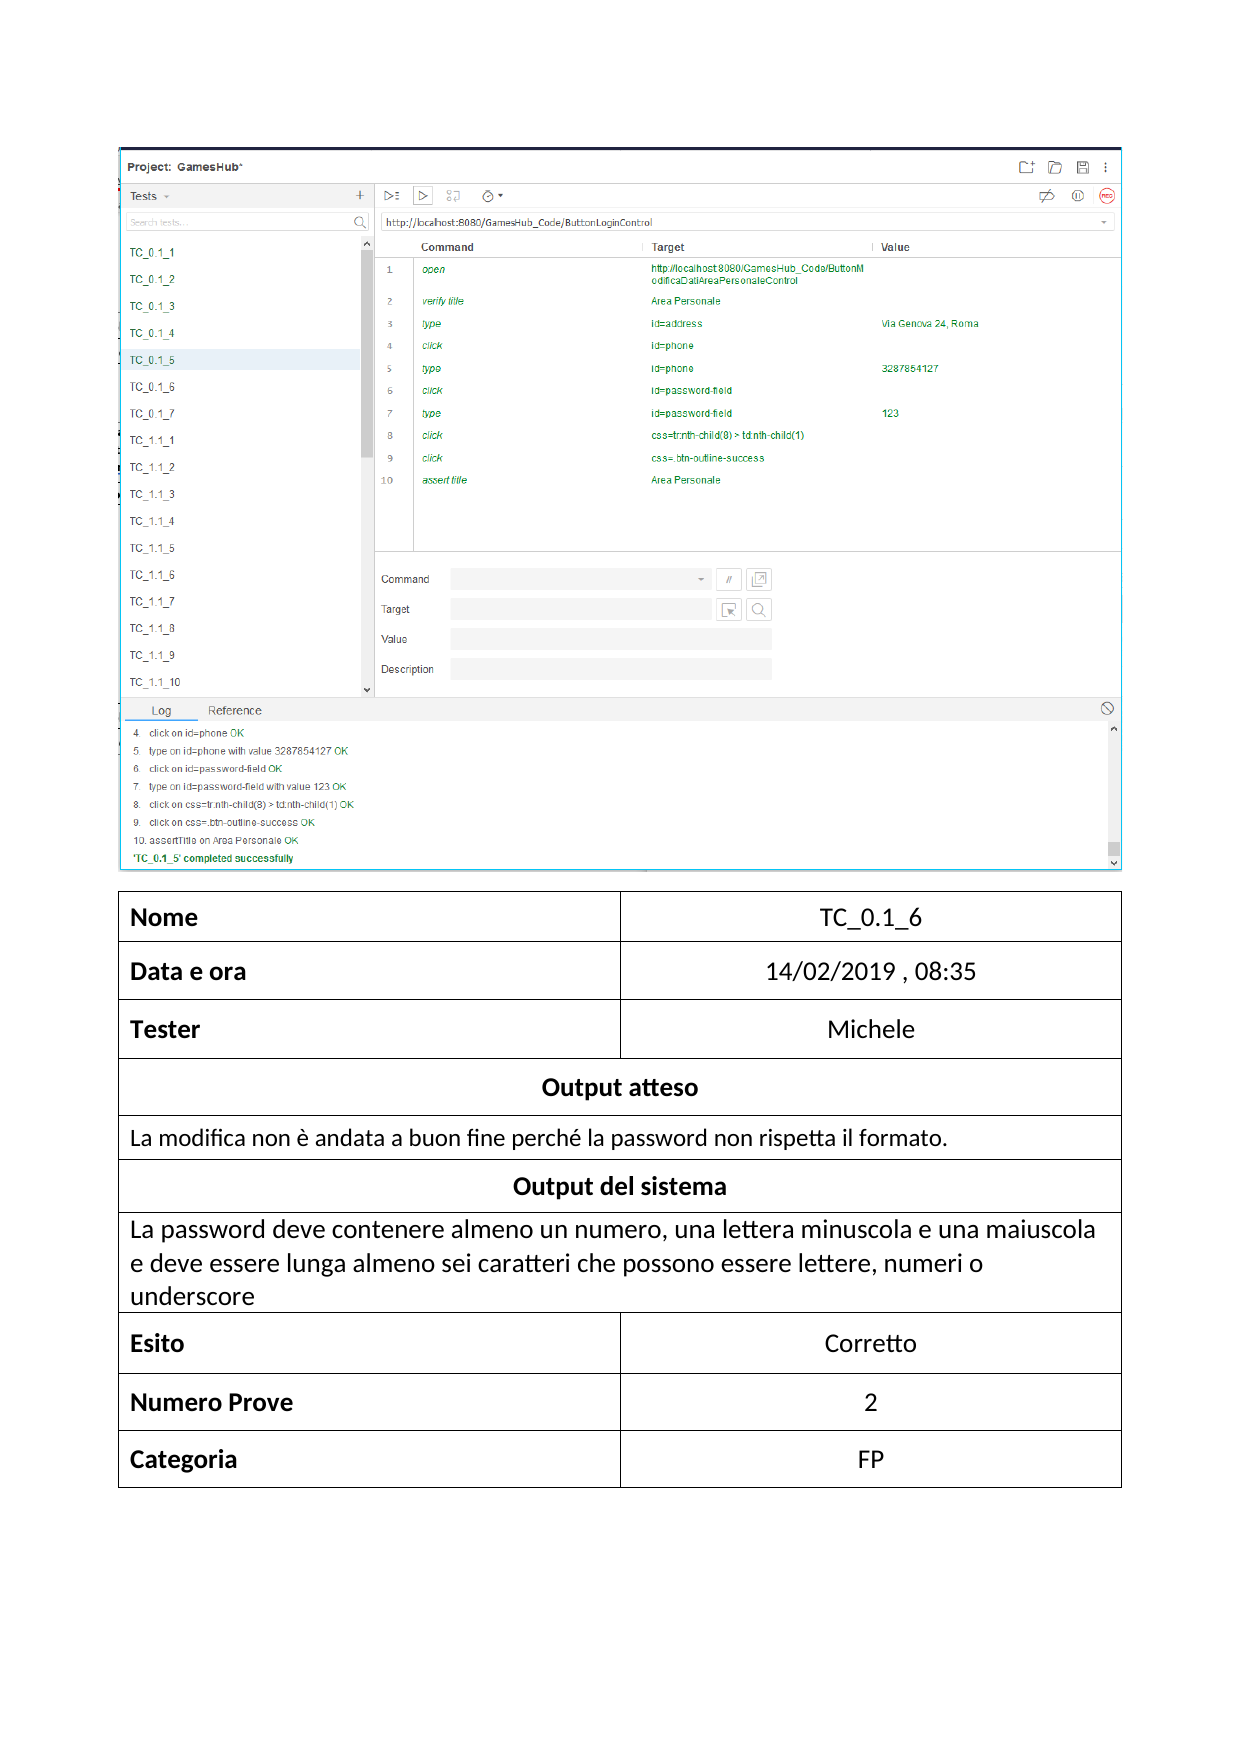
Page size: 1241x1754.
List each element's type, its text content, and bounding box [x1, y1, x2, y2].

table_cell Esito [119, 1313, 620, 1372]
table_cell Categoria [119, 1431, 620, 1487]
table_cell Michele [621, 1000, 1121, 1058]
table_header TC_0.1_6 [621, 892, 1121, 941]
table_cell Corretto [621, 1313, 1121, 1372]
picture [122, 147, 1120, 868]
table_cell Output del sistema [119, 1160, 1121, 1212]
table_header Nome [119, 892, 620, 941]
table_cell Output atteso [119, 1059, 1121, 1115]
table_cell La password deve contenere almeno un numero, una lettera minuscola e una maiuscola e deve essere lunga almeno sei caratteri che possono essere lettere, numeri o underscore [119, 1213, 1121, 1312]
table_cell Tester [119, 1000, 620, 1058]
table_cell 14/02/2019 , 08:35 [621, 942, 1121, 998]
table_cell 2 [621, 1374, 1121, 1429]
table_cell La modifica non è andata a buon fine perché la password non rispetta il formato. [119, 1116, 1121, 1159]
picture [118, 147, 1123, 872]
table_cell FP [621, 1431, 1121, 1487]
table_cell Data e ora [119, 942, 620, 998]
table_cell Numero Prove [119, 1374, 620, 1429]
